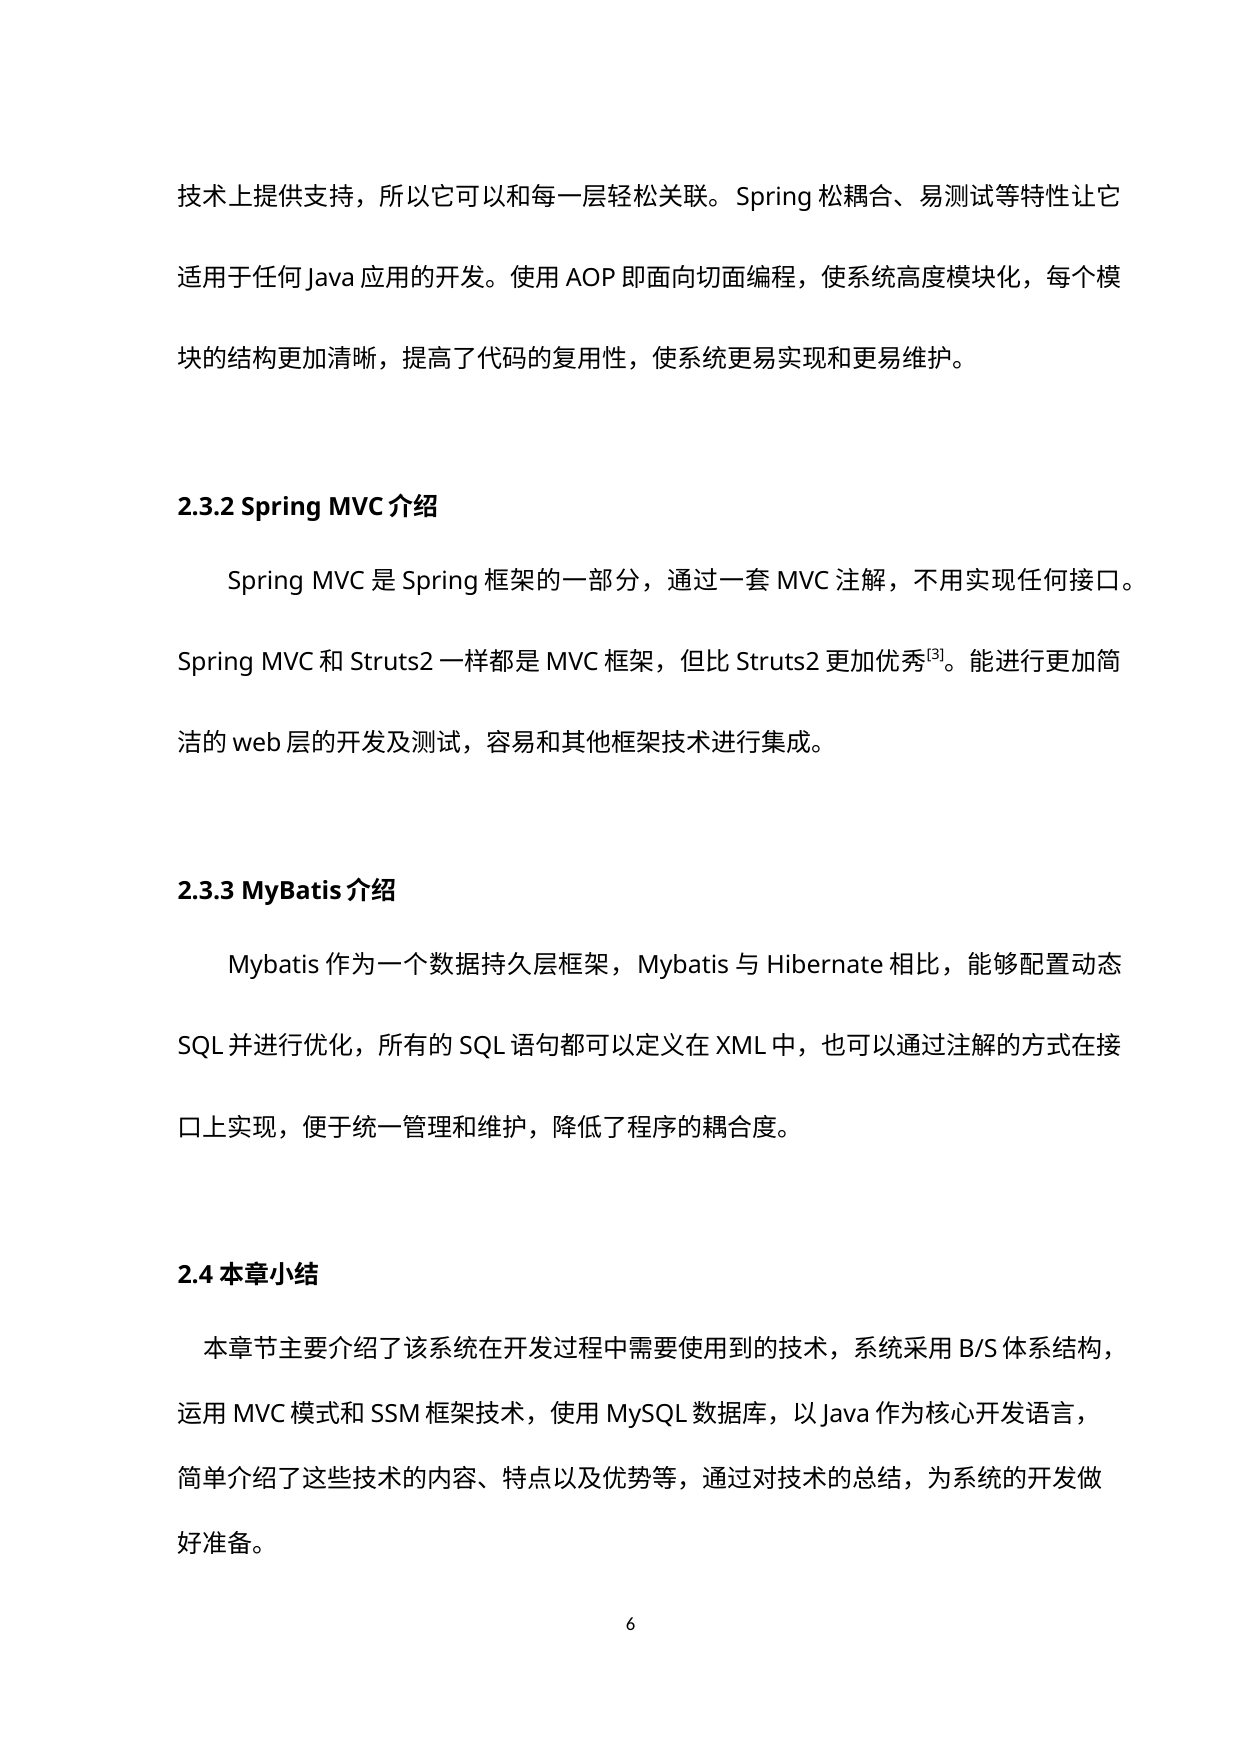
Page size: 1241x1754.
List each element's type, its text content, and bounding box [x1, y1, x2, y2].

text Mybatis作为一个数据持久层框架，Mybatis与Hibernate相比，能够配置动态SQL并进行优化，所有的SQL语句都可以定义在XML中，也可以通过注解的方式在接口上实现，便于统一管理和维护，降低了程序的耦合度。 [177, 930, 1122, 1158]
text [177, 162, 1122, 389]
text 本章节主要介绍了该系统在开发过程中需要使用到的技术，系统采用B/S体系结构，运用MVC模式和SSM框架技术，使用MySQL数据库，以Java作为核心开发语言，简单介绍了这些技术的内容、特点以及优势等，通过对技术的总结，为系统的开发做好准备。 [177, 1314, 1122, 1574]
subtitle 2.4 本章小结 [117, 1240, 1122, 1305]
text Spring MVC是Spring框架的一部分，通过一套MVC注解，不用实现任何接口。Spring MVC和Struts2一样都是MVC框架，但比Struts2更加优秀[3]。能进行更加简洁的web层的开发及测试，容易和其他框架技术进行集成。 [177, 546, 1122, 773]
subtitle 2.3.3 MyBatis介绍 [177, 856, 1122, 921]
subtitle 2.3.2 Spring MVC介绍 [177, 472, 1122, 537]
